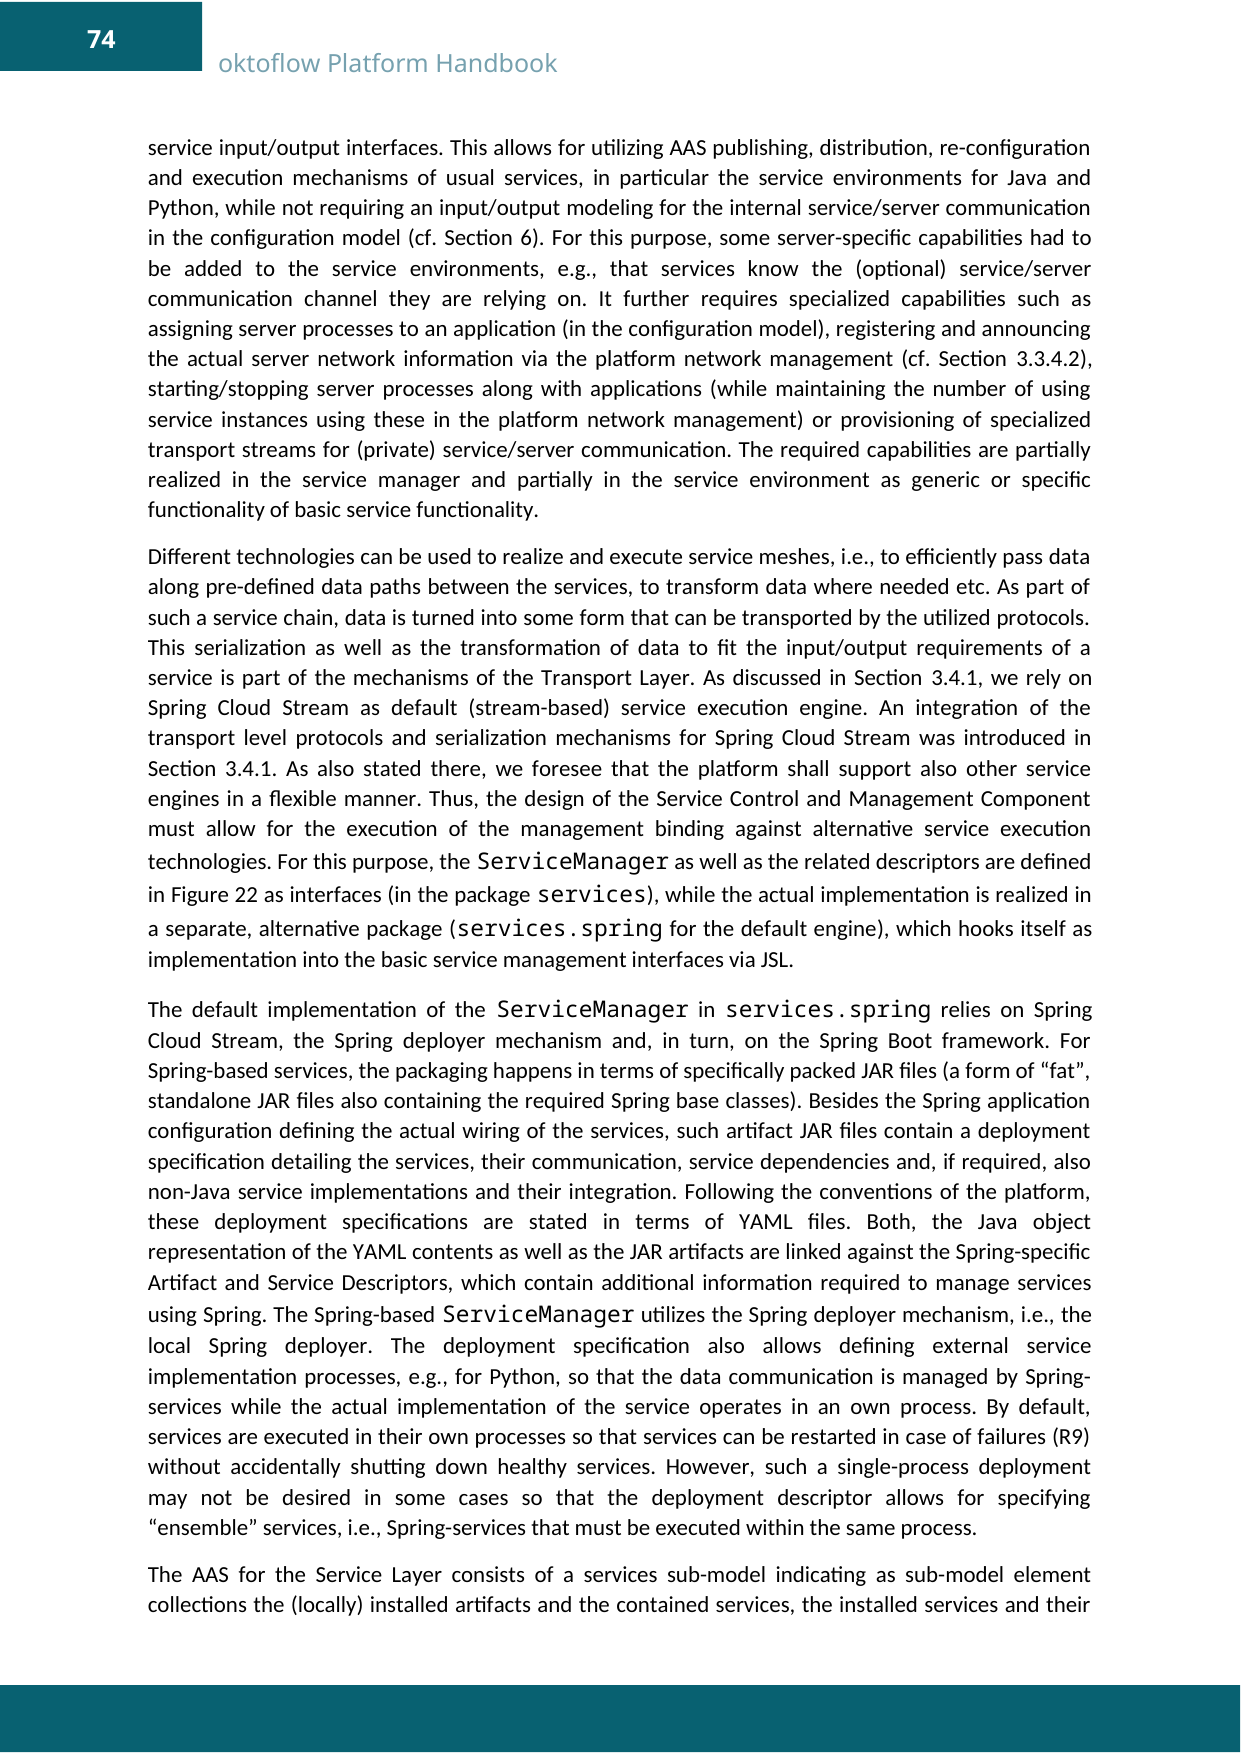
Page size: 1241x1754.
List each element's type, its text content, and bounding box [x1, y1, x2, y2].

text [148, 1560, 1093, 1618]
text Different technologies can be used to realize and execute service meshes, i.e., to efficiently pass data along pre-defined data paths between the services, to transform data where needed etc. As part of such a service chain, data is turned into some form that can be transported by the utilized protocols. This serialization as well as the transformation of data to fit the input/output requirements of a service is part of the mechanisms of the Transport Layer. As discussed in Section 3.4.1, we rely on Spring Cloud Stream as default (stream-based) service execution engine. An integration of the transport level protocols and serialization mechanisms for Spring Cloud Stream was introduced in Section 3.4.1. As also stated there, we foresee that the platform shall support also other service engines in a flexible manner. Thus, the design of the Service Control and Management Component must allow for the execution of the management binding against alternative service execution technologies. For this purpose, the ServiceManager as well as the related descriptors are defined in Figure 22 as interfaces (in the package services), while the actual implementation is realized in a separate, alternative package (services.spring for the default engine), which hooks itself as implementation into the basic service management interfaces via JSL. [148, 542, 1093, 974]
text The default implementation of the ServiceManager in services.spring relies on Spring Cloud Stream, the Spring deployer mechanism and, in turn, on the Spring Boot framework. For Spring-based services, the packaging happens in terms of specifically packed JAR files (a form of “fat”, standalone JAR files also containing the required Spring base classes). Besides the Spring application configuration defining the actual wiring of the services, such artifact JAR files contain a deployment specification detailing the services, their communication, service dependencies and, if required, also non-Java service implementations and their integration. Following the conventions of the platform, these deployment specifications are stated in terms of YAML files. Both, the Java object representation of the YAML contents as well as the JAR artifacts are linked against the Spring-specific Artifact and Service Descriptors, which contain additional information required to manage services using Spring. The Spring-based ServiceManager utilizes the Spring deployer mechanism, i.e., the local Spring deployer. The deployment specification also allows defining external service implementation processes, e.g., for Python, so that the data communication is managed by Spring-services while the actual implementation of the service operates in an own process. By default, services are executed in their own processes so that services can be restarted in case of failures (R9) without accidentally shutting down healthy services. However, such a single-process deployment may not be desired in some cases so that the deployment descriptor allows for specifying “ensemble” services, i.e., Spring-services that must be executed within the same process. [148, 992, 1093, 1541]
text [148, 133, 1093, 523]
